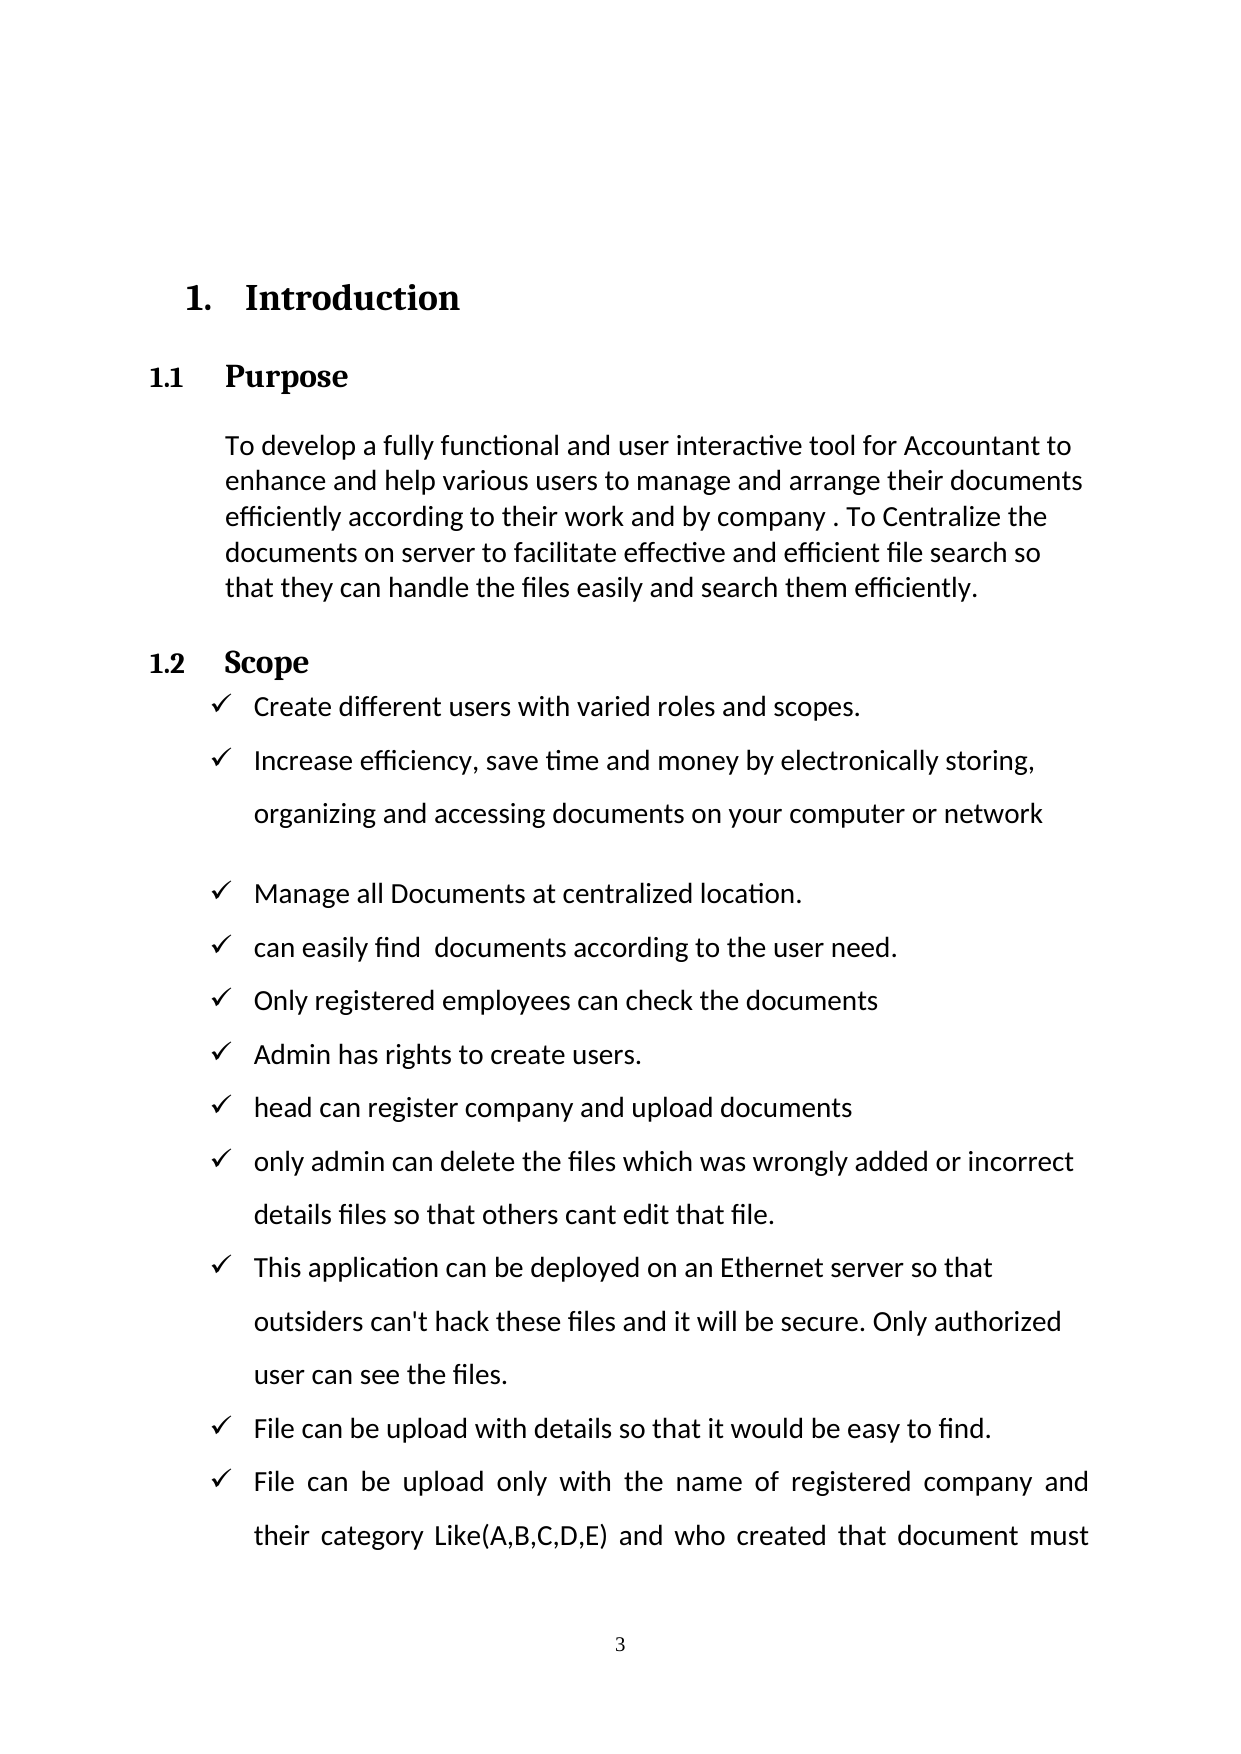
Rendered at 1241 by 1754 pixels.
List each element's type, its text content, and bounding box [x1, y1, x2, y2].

list File can be upload with details so that it would be easy to find. [209, 1410, 1090, 1446]
list head can register company and upload documents [209, 1089, 1090, 1125]
list Increase efficiency, save time and money by electronically storing, organizing and accessing documents on your computer or network [209, 742, 1090, 831]
list can easily find documents according to the user need. [209, 929, 1090, 964]
list Create different users with varied roles and scopes. [209, 688, 1090, 724]
list only admin can delete the files which was wrongly added or incorrect details files so that others cant edit that file. [209, 1143, 1090, 1232]
list This application can be deployed on an Ethernet server so that outsiders can't hack these files and it will be secure. Only authorized user can see the files. [209, 1249, 1090, 1392]
text To develop a fully functional and user interactive tool for Accountant to enhance and help various users to manage and arrange their documents efficiently according to their work and by company . To Centralize the documents on server to facilitate effective and efficient file search so that they can handle the files easily and search them efficiently. [225, 427, 1090, 605]
subtitle Scope [150, 644, 1090, 682]
subtitle Purpose [150, 357, 1090, 396]
list Admin has rights to create users. [209, 1036, 1090, 1071]
list Manage all Documents at centralized location. [209, 876, 1090, 911]
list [209, 1463, 1090, 1552]
title 1. Introduction [179, 277, 1090, 320]
list Only registered employees can check the documents [209, 982, 1090, 1018]
